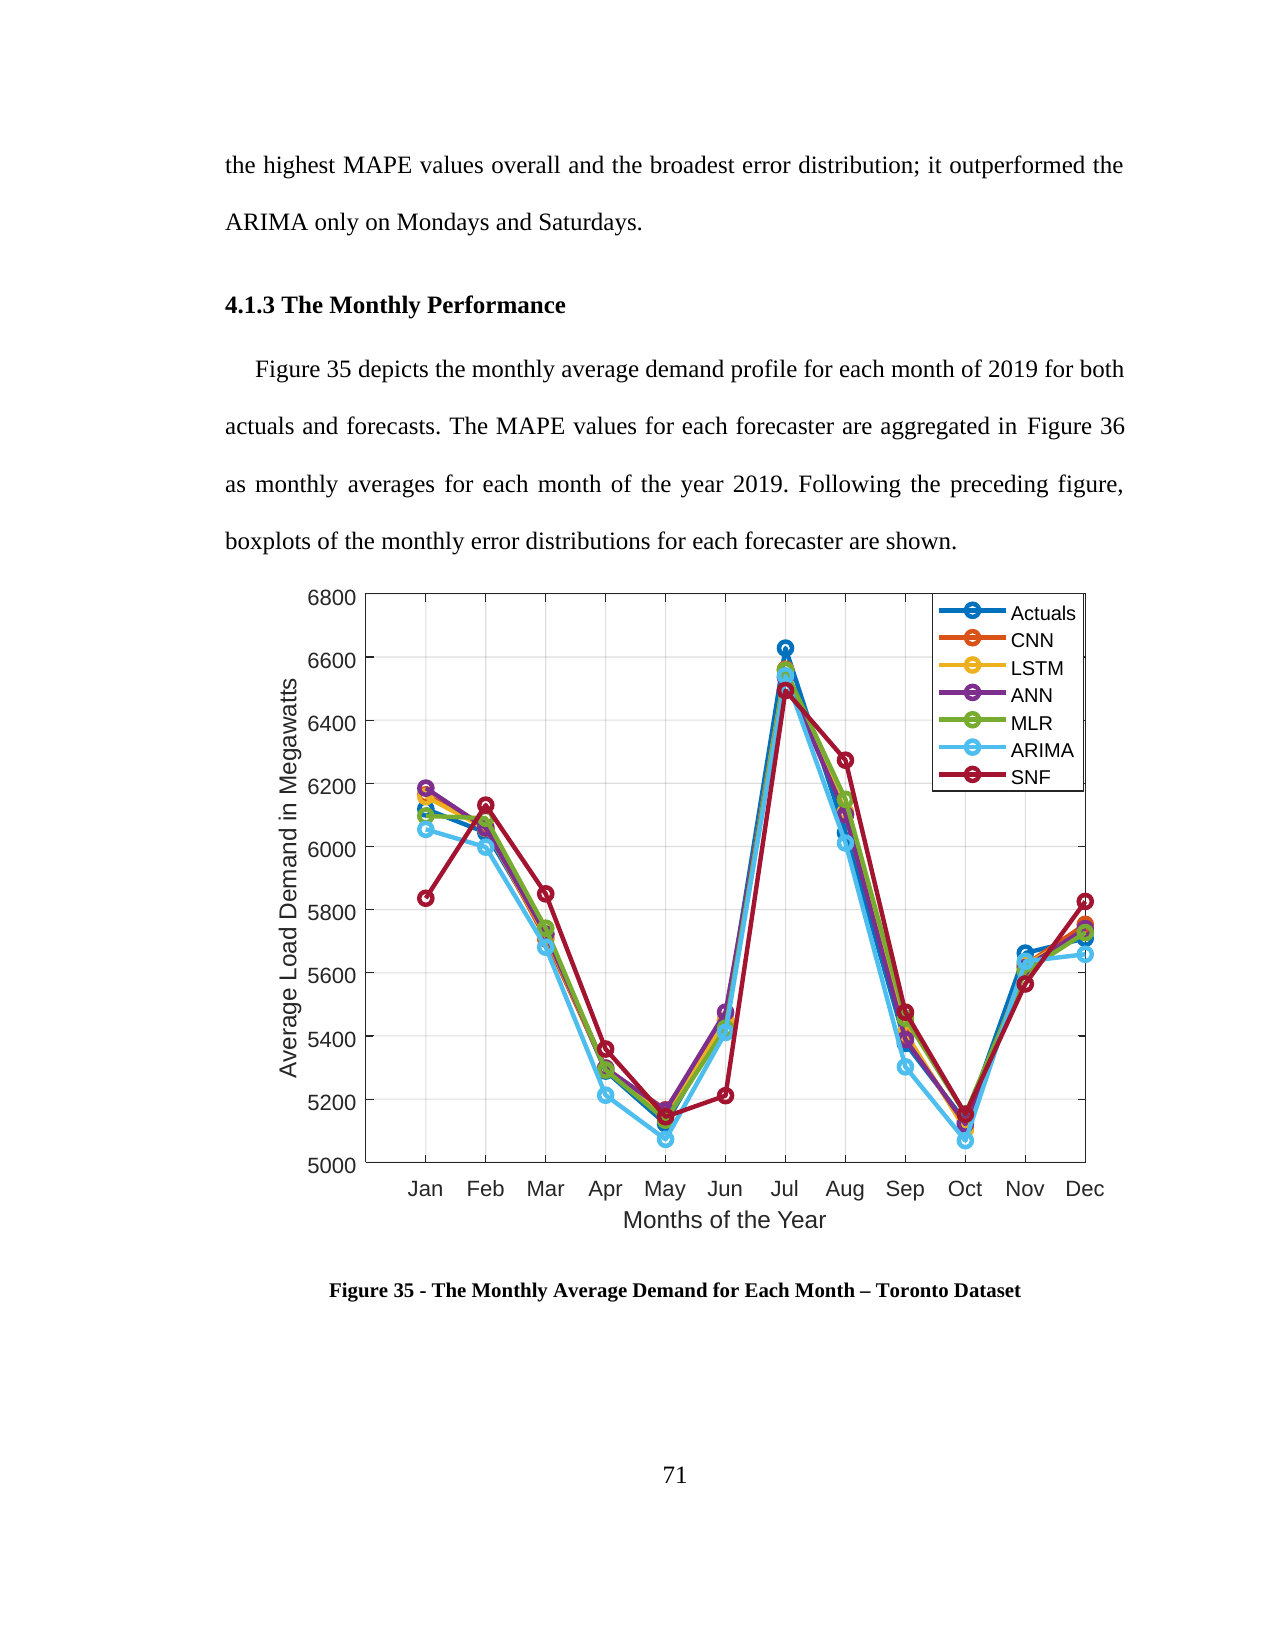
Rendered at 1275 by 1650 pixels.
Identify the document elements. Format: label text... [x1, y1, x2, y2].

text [225, 150, 1125, 236]
text Figure 35 depicts the monthly average demand profile for each month of 2019 for both actuals and forecasts. The MAPE values for each forecaster are aggregated in Figure 36 as monthly averages for each month of the year 2019. Following the preceding figure, boxplots of the monthly error distributions for each forecaster are shown. [225, 354, 1125, 555]
subtitle 4.1.3 The Monthly Performance [225, 290, 1125, 319]
text Figure 35 - The Monthly Average Demand for Each Month – Toronto Dataset [225, 1278, 1125, 1302]
